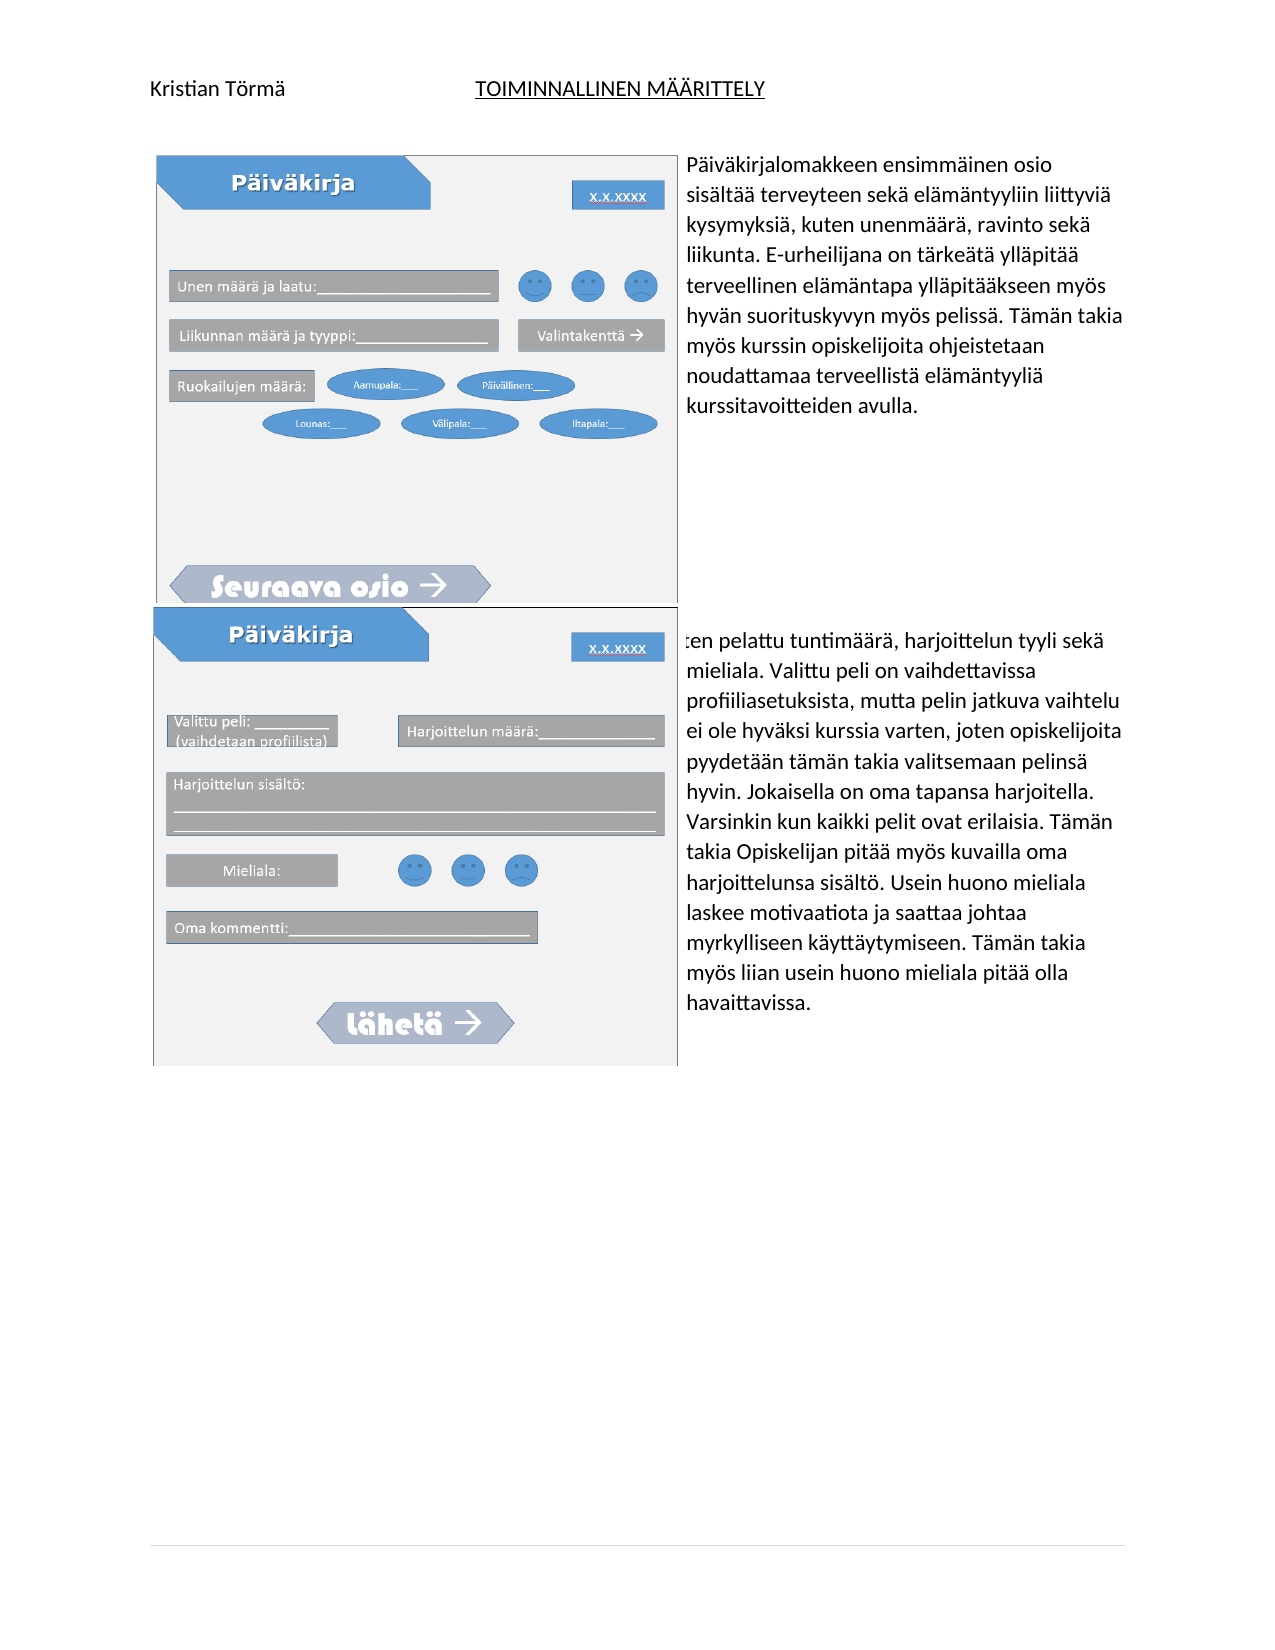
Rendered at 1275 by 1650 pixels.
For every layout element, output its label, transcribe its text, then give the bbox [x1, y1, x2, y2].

picture [150, 149, 686, 1066]
text Päiväkirjalomakkeen ensimmäinen osio sisältää terveyteen sekä elämäntyyliin liittyviä kysymyksiä, kuten unenmäärä, ravinto sekä liikunta. E-urheilijana on tärkeätä ylläpitää terveellinen elämäntapa ylläpitääkseen myös hyvän suorituskyvyn myös pelissä. Tämän takia myös kurssin opiskelijoita ohjeistetaan noudattamaa terveellistä elämäntyyliä kurssitavoitteiden avulla. [686, 150, 1125, 420]
text Päiväkirjan toinen osio sisältää itse pelikotaisia tietoja, kuten pelattu tuntimäärä, harjoittelun tyyli sekä mieliala. Valittu peli on vaihdettavissa profiiliasetuksista, mutta pelin jatkuva vaihtelu ei ole hyväksi kurssia varten, joten opiskelijoita pyydetään tämän takia valitsemaan pelinsä hyvin. Jokaisella on oma tapansa harjoitella. Varsinkin kun kaikki pelit ovat erilaisia. Tämän takia Opiskelijan pitää myös kuvailla oma harjoittelunsa sisältö. Usein huono mieliala laskee motivaatiota ja saattaa johtaa myrkylliseen käyttäytymiseen. Tämän takia myös liian usein huono mieliala pitää olla havaittavissa. [686, 626, 1125, 1017]
